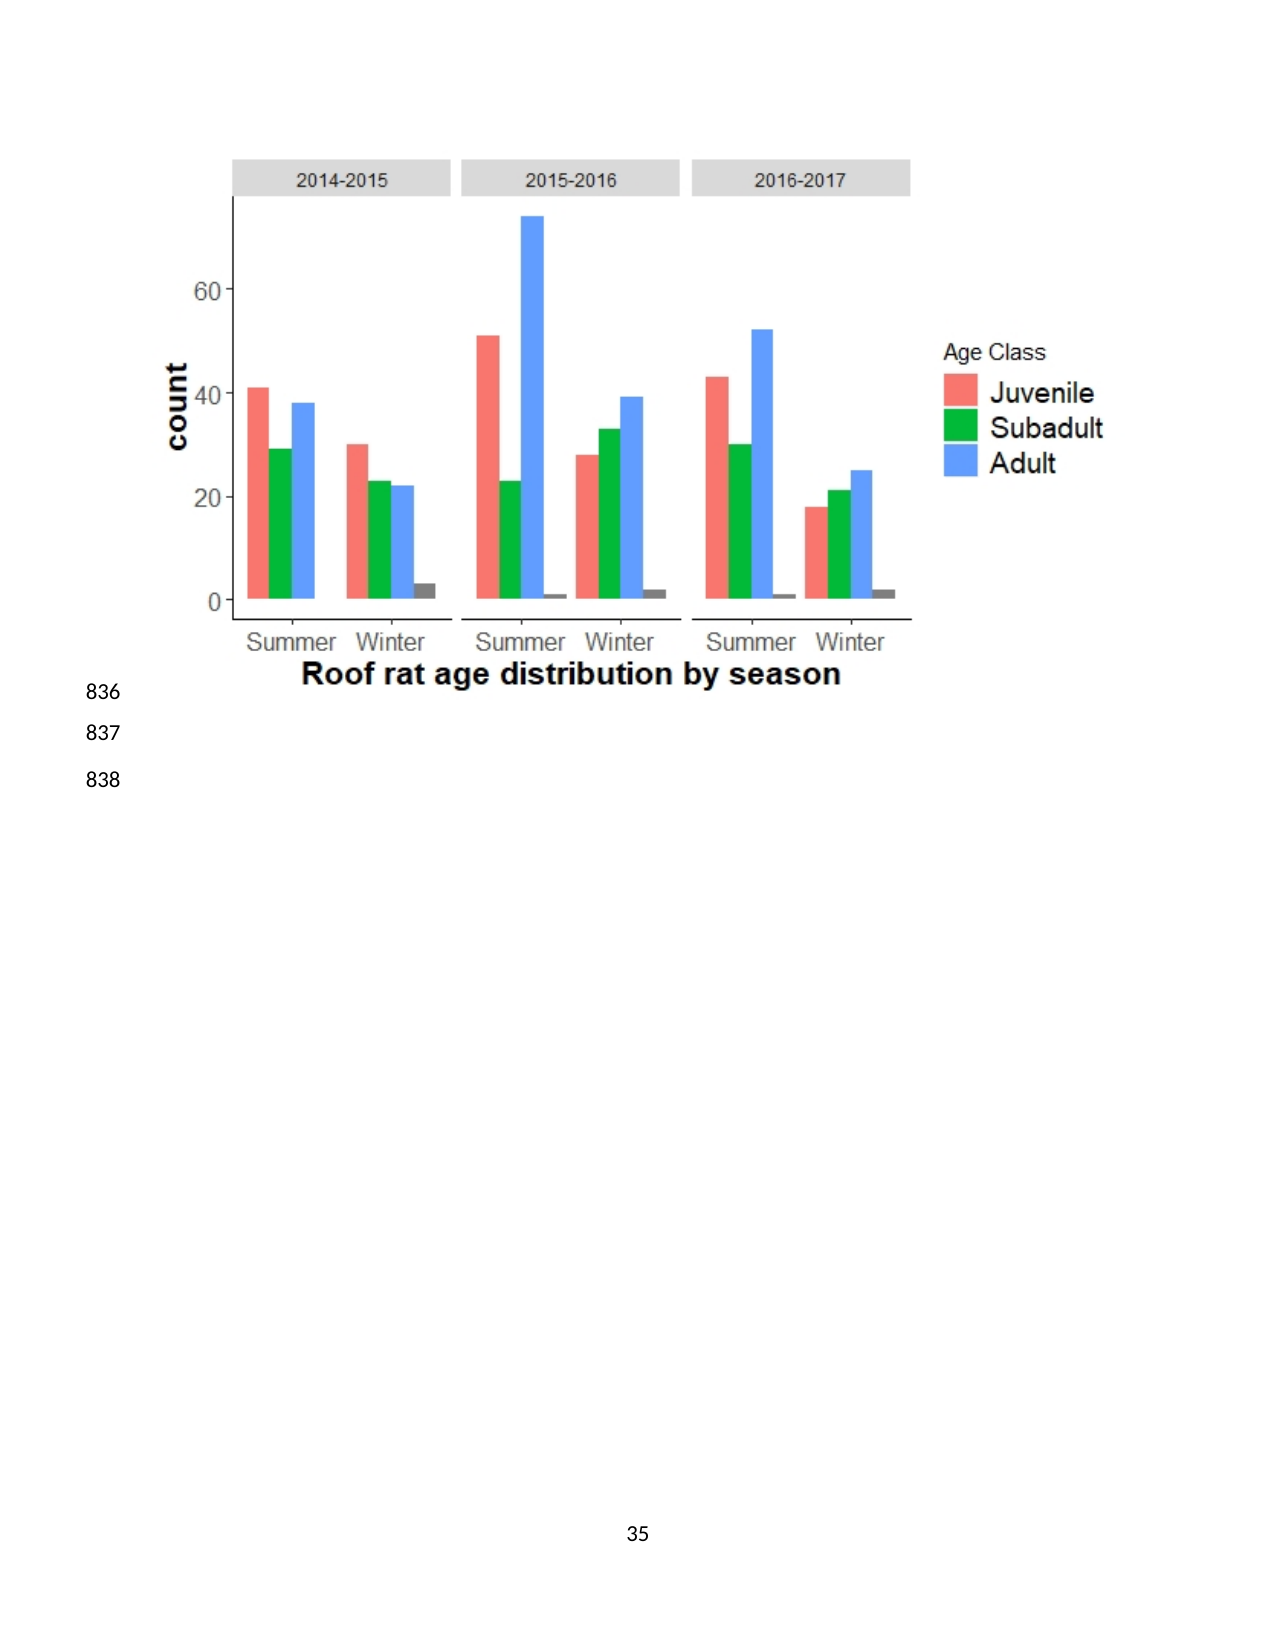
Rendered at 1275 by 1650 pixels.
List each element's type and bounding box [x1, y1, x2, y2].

picture [150, 150, 1125, 700]
